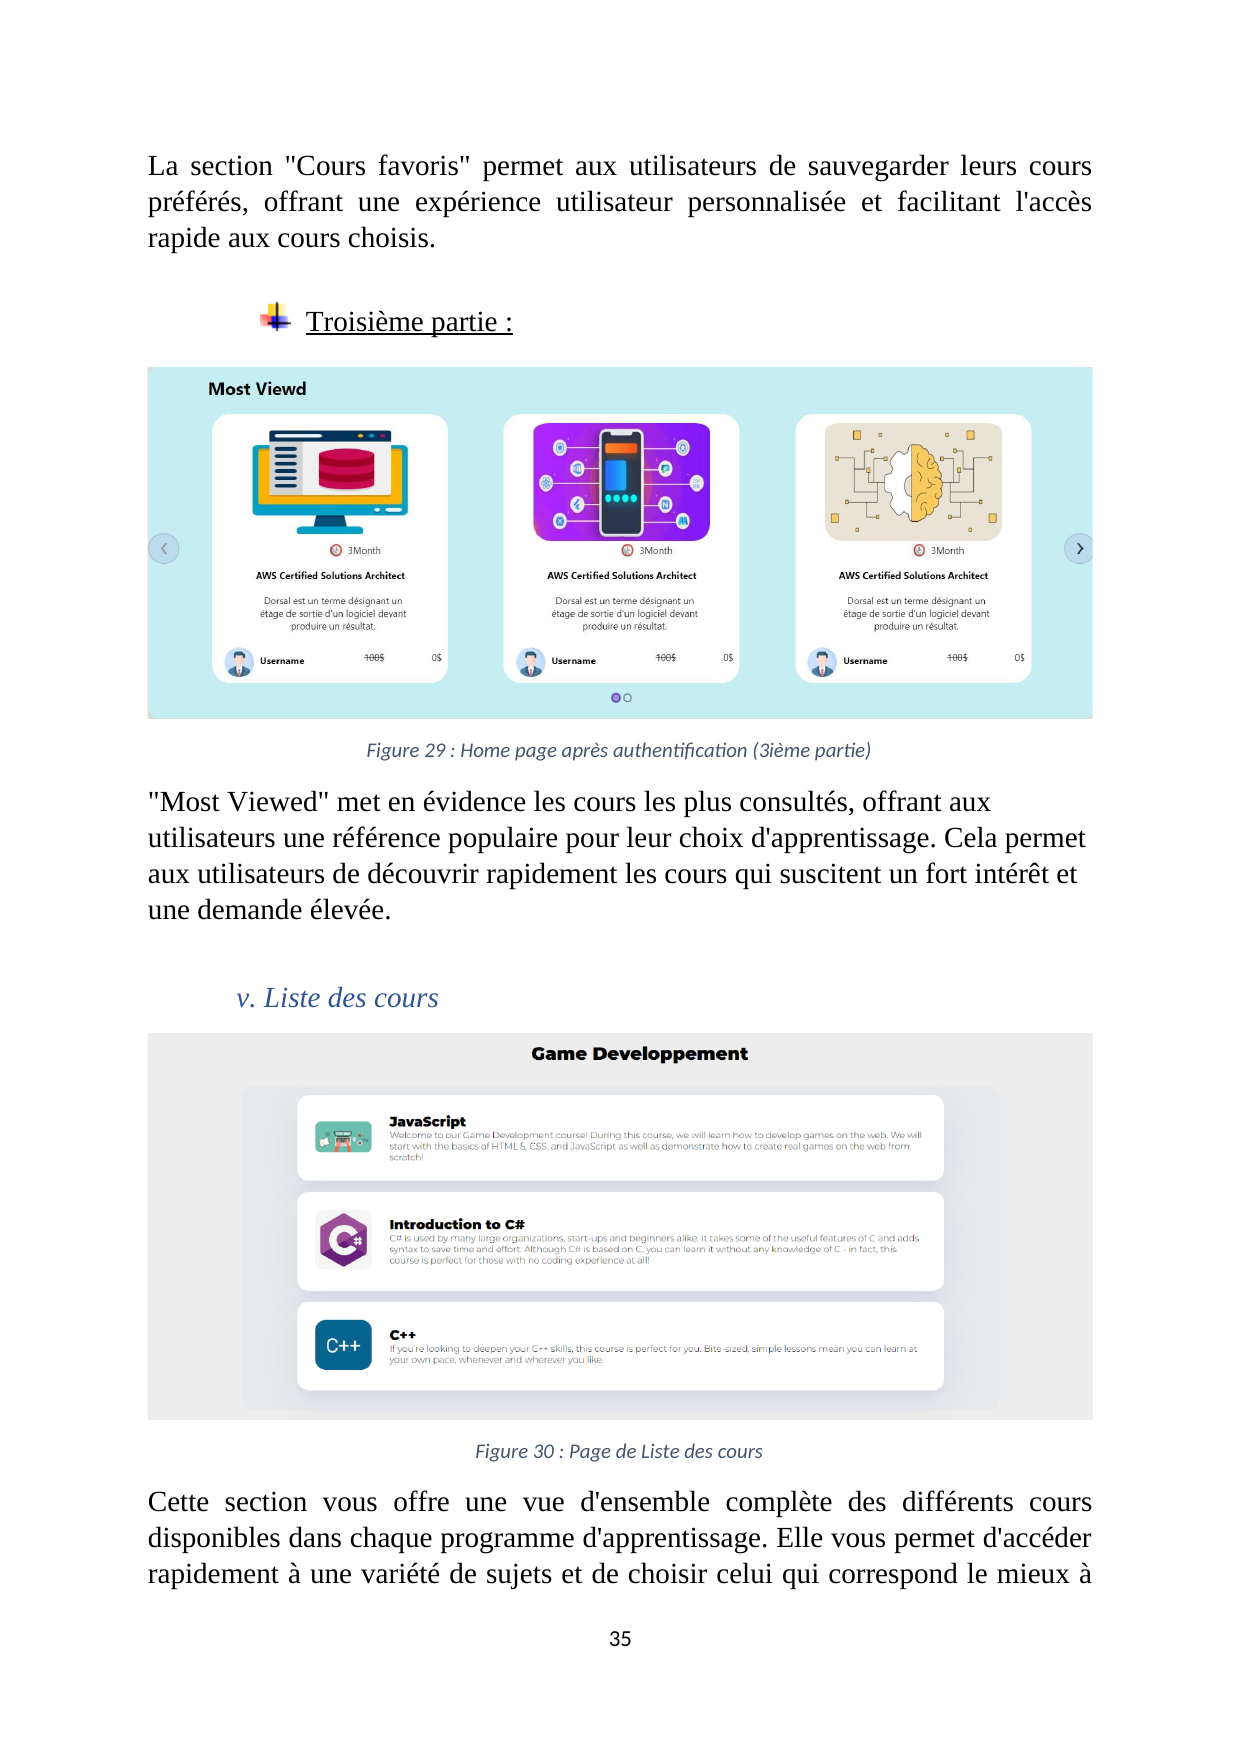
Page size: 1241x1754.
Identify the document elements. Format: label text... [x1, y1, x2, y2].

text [148, 1484, 1093, 1590]
list Troisième partie : [260, 300, 1093, 337]
list La section "Cours favoris" permet aux utilisateurs de sauvegarder leurs cours préférés, offrant une expérience utilisateur personnalisée et facilitant l'accès rapide aux cours choisis. [148, 148, 1093, 253]
text Figure 29 : Home page après authentification (3ième partie) [148, 738, 1093, 763]
text Figure 30 : Page de Liste des cours [148, 1438, 1093, 1463]
picture [147, 367, 1093, 719]
picture [260, 300, 291, 331]
picture [147, 1033, 1093, 1420]
text "Most Viewed" met en évidence les cours les plus consultés, offrant aux utilisateurs une référence populaire pour leur choix d'apprentissage. Cela permet aux utilisateurs de découvrir rapidement les cours qui suscitent un fort intérêt et une demande élevée. [148, 784, 1093, 926]
subtitle v. Liste des cours [236, 980, 1093, 1013]
